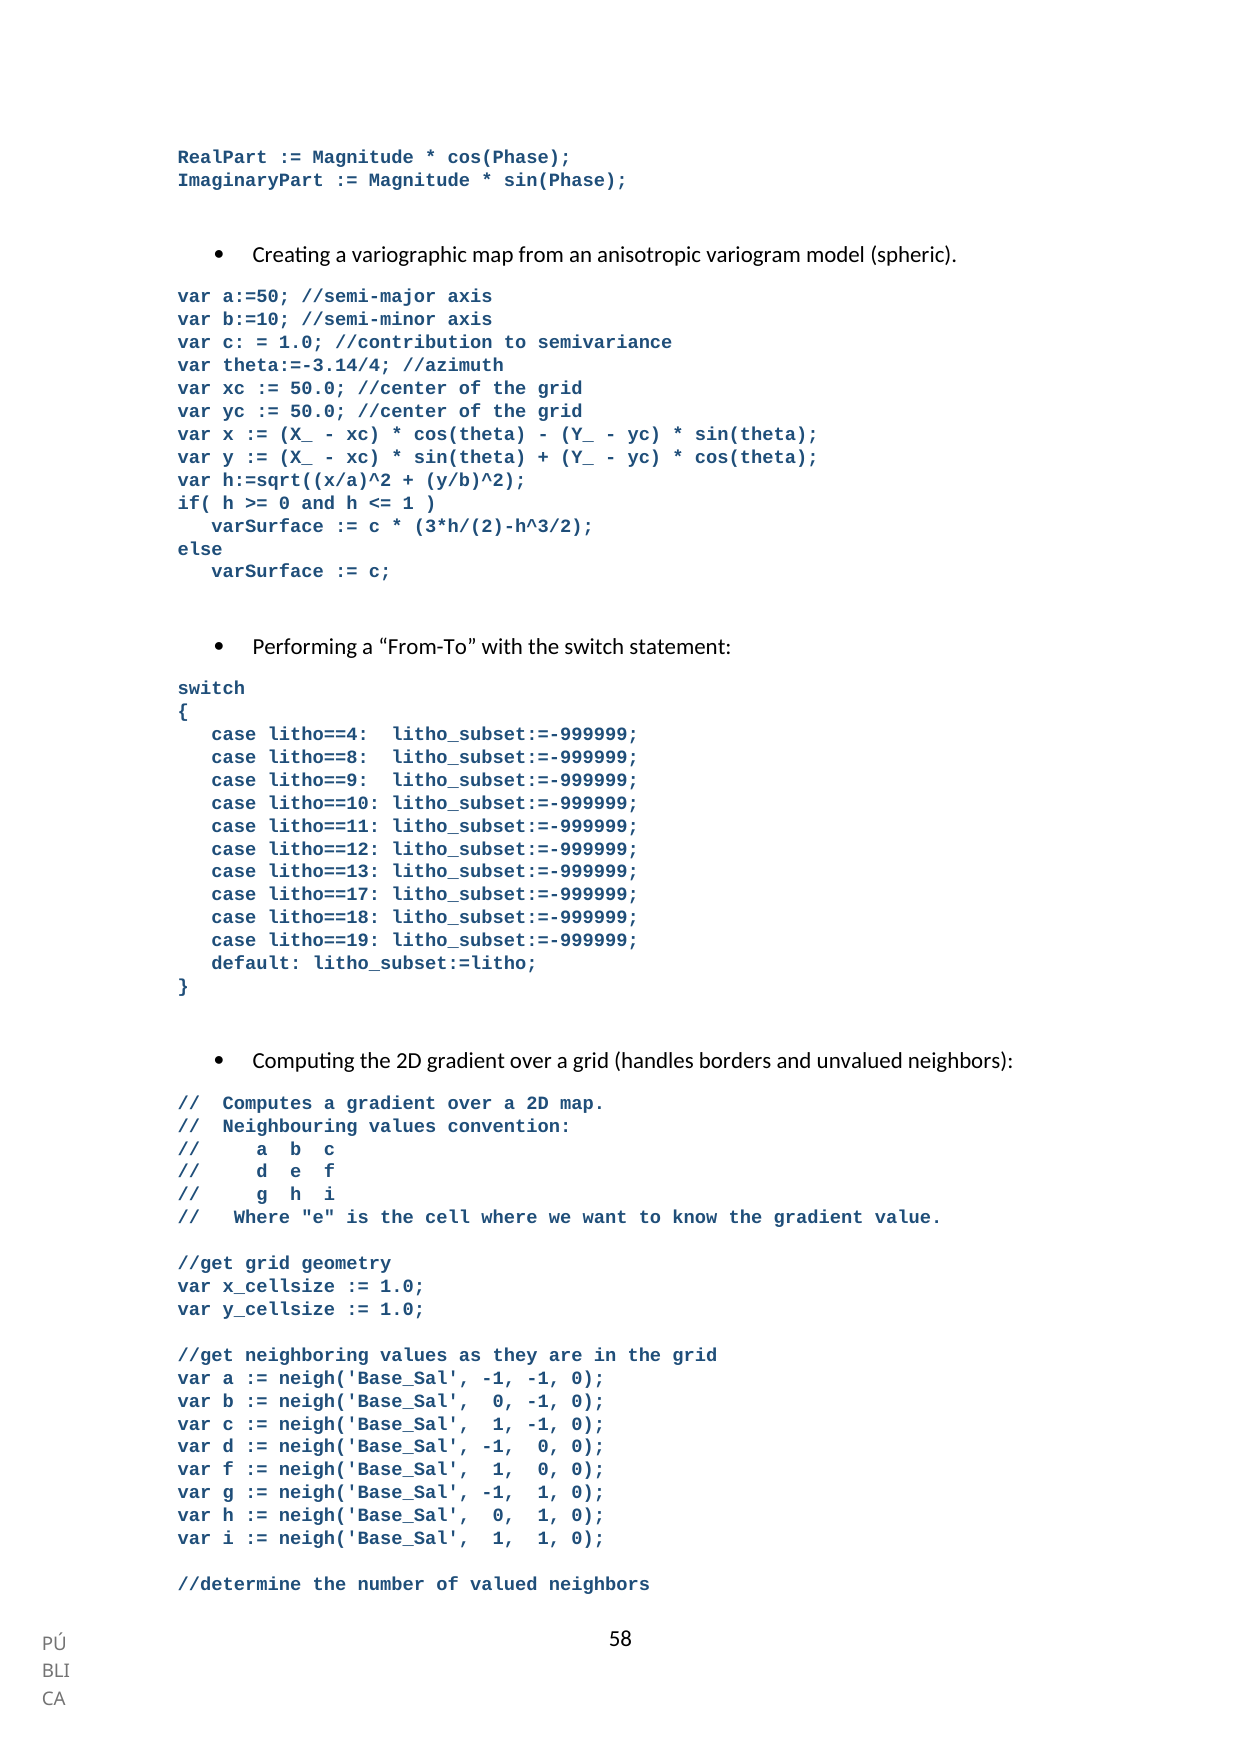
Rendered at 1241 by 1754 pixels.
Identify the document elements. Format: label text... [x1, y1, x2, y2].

text varSurface := c * (3*h/(2)-h^3/2); [177, 516, 1063, 538]
text if( h >= 0 and h <= 1 ) [177, 493, 1063, 515]
text // g h i [177, 1185, 1063, 1206]
text var i := neigh('Base_Sal', 1, 1, 0); [177, 1529, 1063, 1550]
text case litho==10: litho_subset:=-999999; [177, 793, 1063, 815]
text case litho==4: litho_subset:=-999999; [177, 725, 1063, 746]
text var a := neigh('Base_Sal', -1, -1, 0); [177, 1368, 1063, 1390]
text var b := neigh('Base_Sal', 0, -1, 0); [177, 1391, 1063, 1413]
text var y := (X_ - xc) * sin(theta) + (Y_ - yc) * cos(theta); [177, 448, 1063, 469]
text case litho==18: litho_subset:=-999999; [177, 908, 1063, 929]
text var x := (X_ - xc) * cos(theta) - (Y_ - yc) * sin(theta); [177, 425, 1063, 446]
text var h:=sqrt((x/a)^2 + (y/b)^2); [177, 471, 1063, 492]
text //determine the number of valued neighbors [177, 1575, 1063, 1596]
text var yc := 50.0; //center of the grid [177, 402, 1063, 423]
text // Computes a gradient over a 2D map. [177, 1093, 1063, 1115]
text var xc := 50.0; //center of the grid [177, 379, 1063, 400]
text var d := neigh('Base_Sal', -1, 0, 0); [177, 1437, 1063, 1458]
text var c := neigh('Base_Sal', 1, -1, 0); [177, 1414, 1063, 1436]
text ImaginaryPart := Magnitude * sin(Phase); [177, 171, 1063, 192]
text else [177, 539, 1063, 561]
text var y_cellsize := 1.0; [177, 1300, 1063, 1321]
text case litho==17: litho_subset:=-999999; [177, 885, 1063, 906]
text var f := neigh('Base_Sal', 1, 0, 0); [177, 1460, 1063, 1481]
text //get neighboring values as they are in the grid [177, 1346, 1063, 1367]
text var a:=50; //semi-major axis [177, 287, 1063, 308]
text //get grid geometry [177, 1254, 1063, 1275]
text // a b c [177, 1139, 1063, 1161]
text case litho==12: litho_subset:=-999999; [177, 839, 1063, 861]
text // Neighbouring values convention: [177, 1116, 1063, 1138]
text default: litho_subset:=litho; [177, 954, 1063, 975]
list Computing the 2D gradient over a grid (handles borders and unvalued neighbors): [215, 1047, 1063, 1074]
text // Where "e" is the cell where we want to know the gradient value. [177, 1208, 1063, 1229]
text var h := neigh('Base_Sal', 0, 1, 0); [177, 1506, 1063, 1527]
list Performing a “From-To” with the switch statement: [215, 632, 1063, 660]
text var g := neigh('Base_Sal', -1, 1, 0); [177, 1483, 1063, 1504]
text case litho==11: litho_subset:=-999999; [177, 816, 1063, 838]
text } [177, 977, 1063, 998]
text var b:=10; //semi-minor axis [177, 310, 1063, 331]
text case litho==8: litho_subset:=-999999; [177, 748, 1063, 769]
text case litho==13: litho_subset:=-999999; [177, 862, 1063, 883]
text case litho==9: litho_subset:=-999999; [177, 771, 1063, 792]
text var theta:=-3.14/4; //azimuth [177, 356, 1063, 377]
text // d e f [177, 1162, 1063, 1183]
text case litho==19: litho_subset:=-999999; [177, 931, 1063, 952]
text var x_cellsize := 1.0; [177, 1277, 1063, 1298]
text varSurface := c; [177, 562, 1063, 583]
text var c: = 1.0; //contribution to semivariance [177, 333, 1063, 354]
text { [177, 702, 1063, 723]
text switch [177, 679, 1063, 700]
text RealPart := Magnitude * cos(Phase); [177, 148, 1063, 169]
list Creating a variographic map from an anisotropic variogram model (spheric). [215, 240, 1063, 268]
